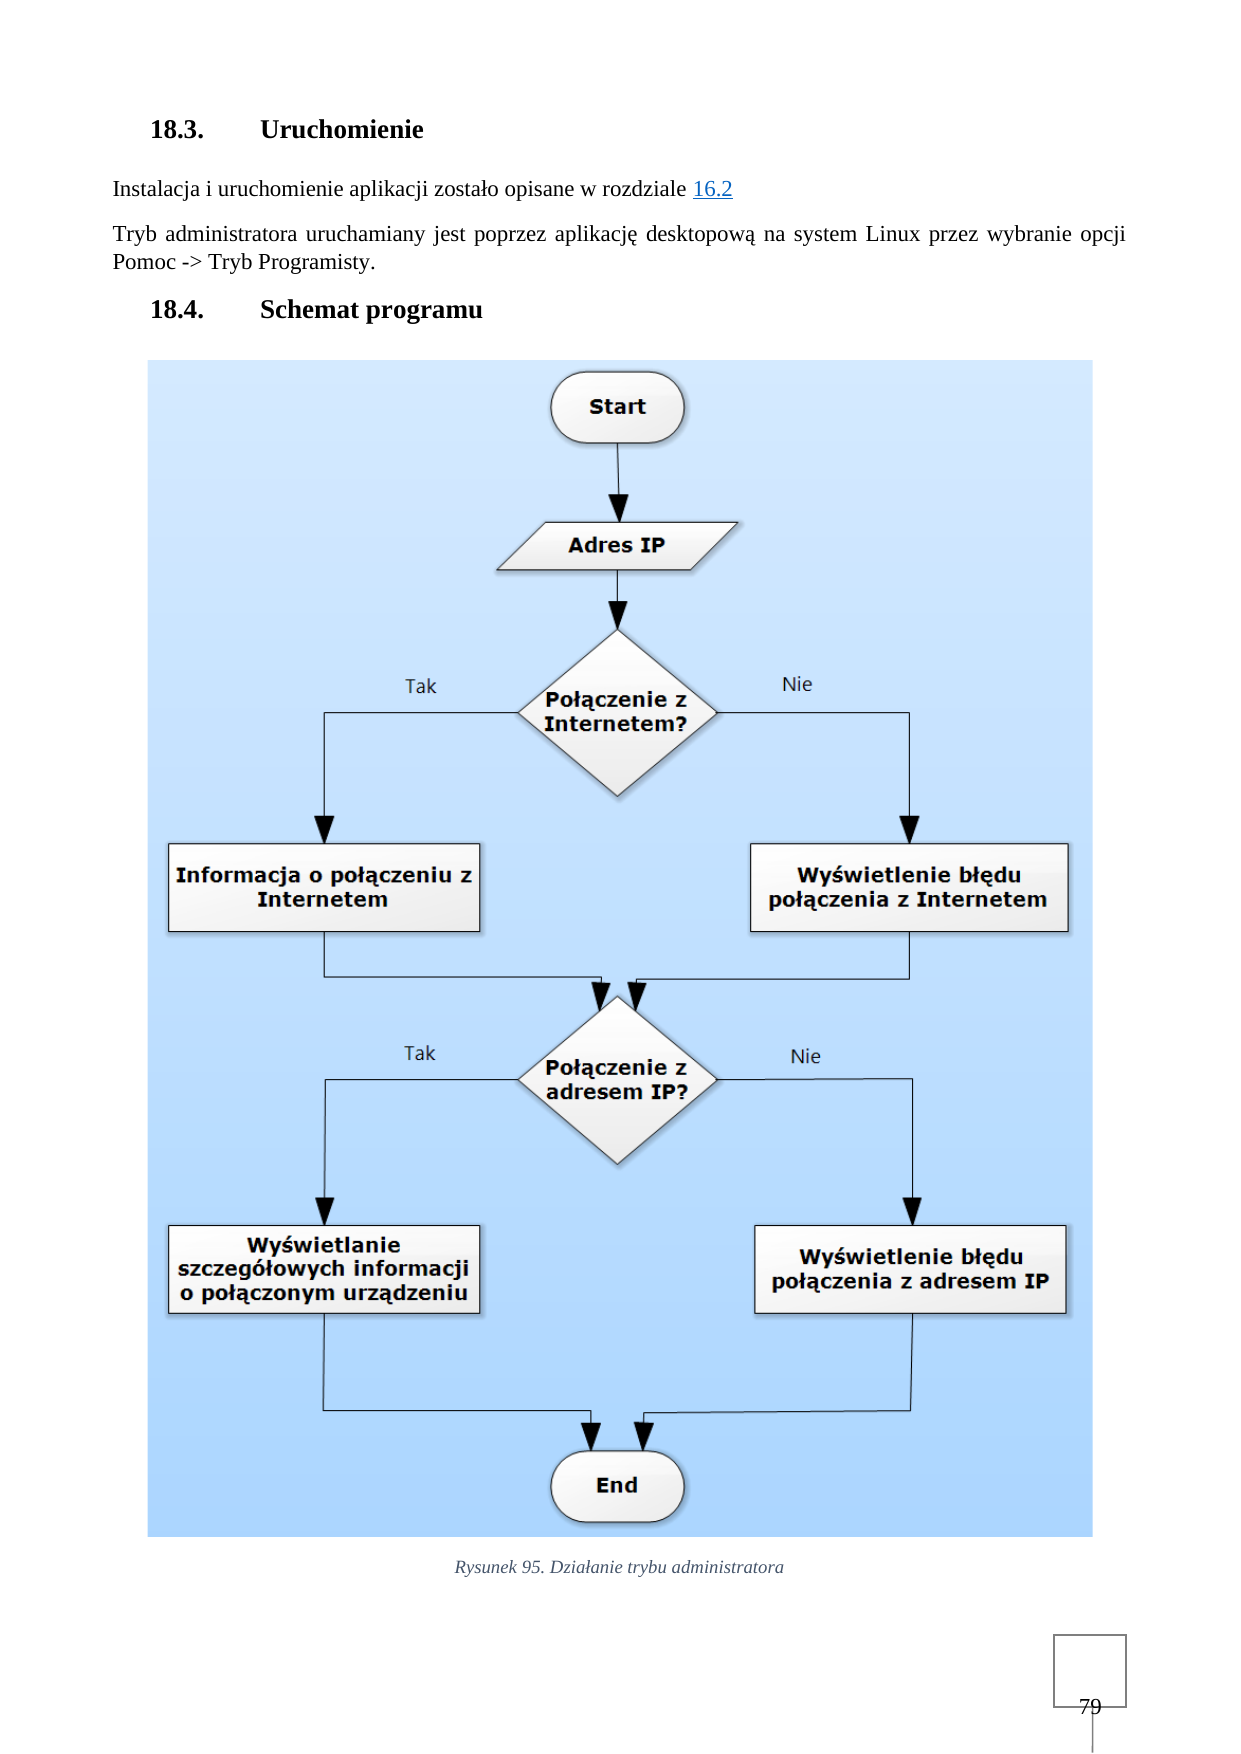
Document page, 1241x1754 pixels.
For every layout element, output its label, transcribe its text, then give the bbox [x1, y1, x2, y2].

subtitle Uruchomienie [150, 113, 1128, 144]
text Tryb administratora uruchamiany jest poprzez aplikację desktopową na system Linux przez wybranie opcji Pomoc -> Tryb Programisty. [112, 220, 1128, 275]
picture [147, 360, 1093, 1537]
subtitle Schemat programu [150, 293, 1128, 358]
text Instalacja i uruchomienie aplikacji zostało opisane w rozdziale 16.2 [112, 146, 1128, 201]
